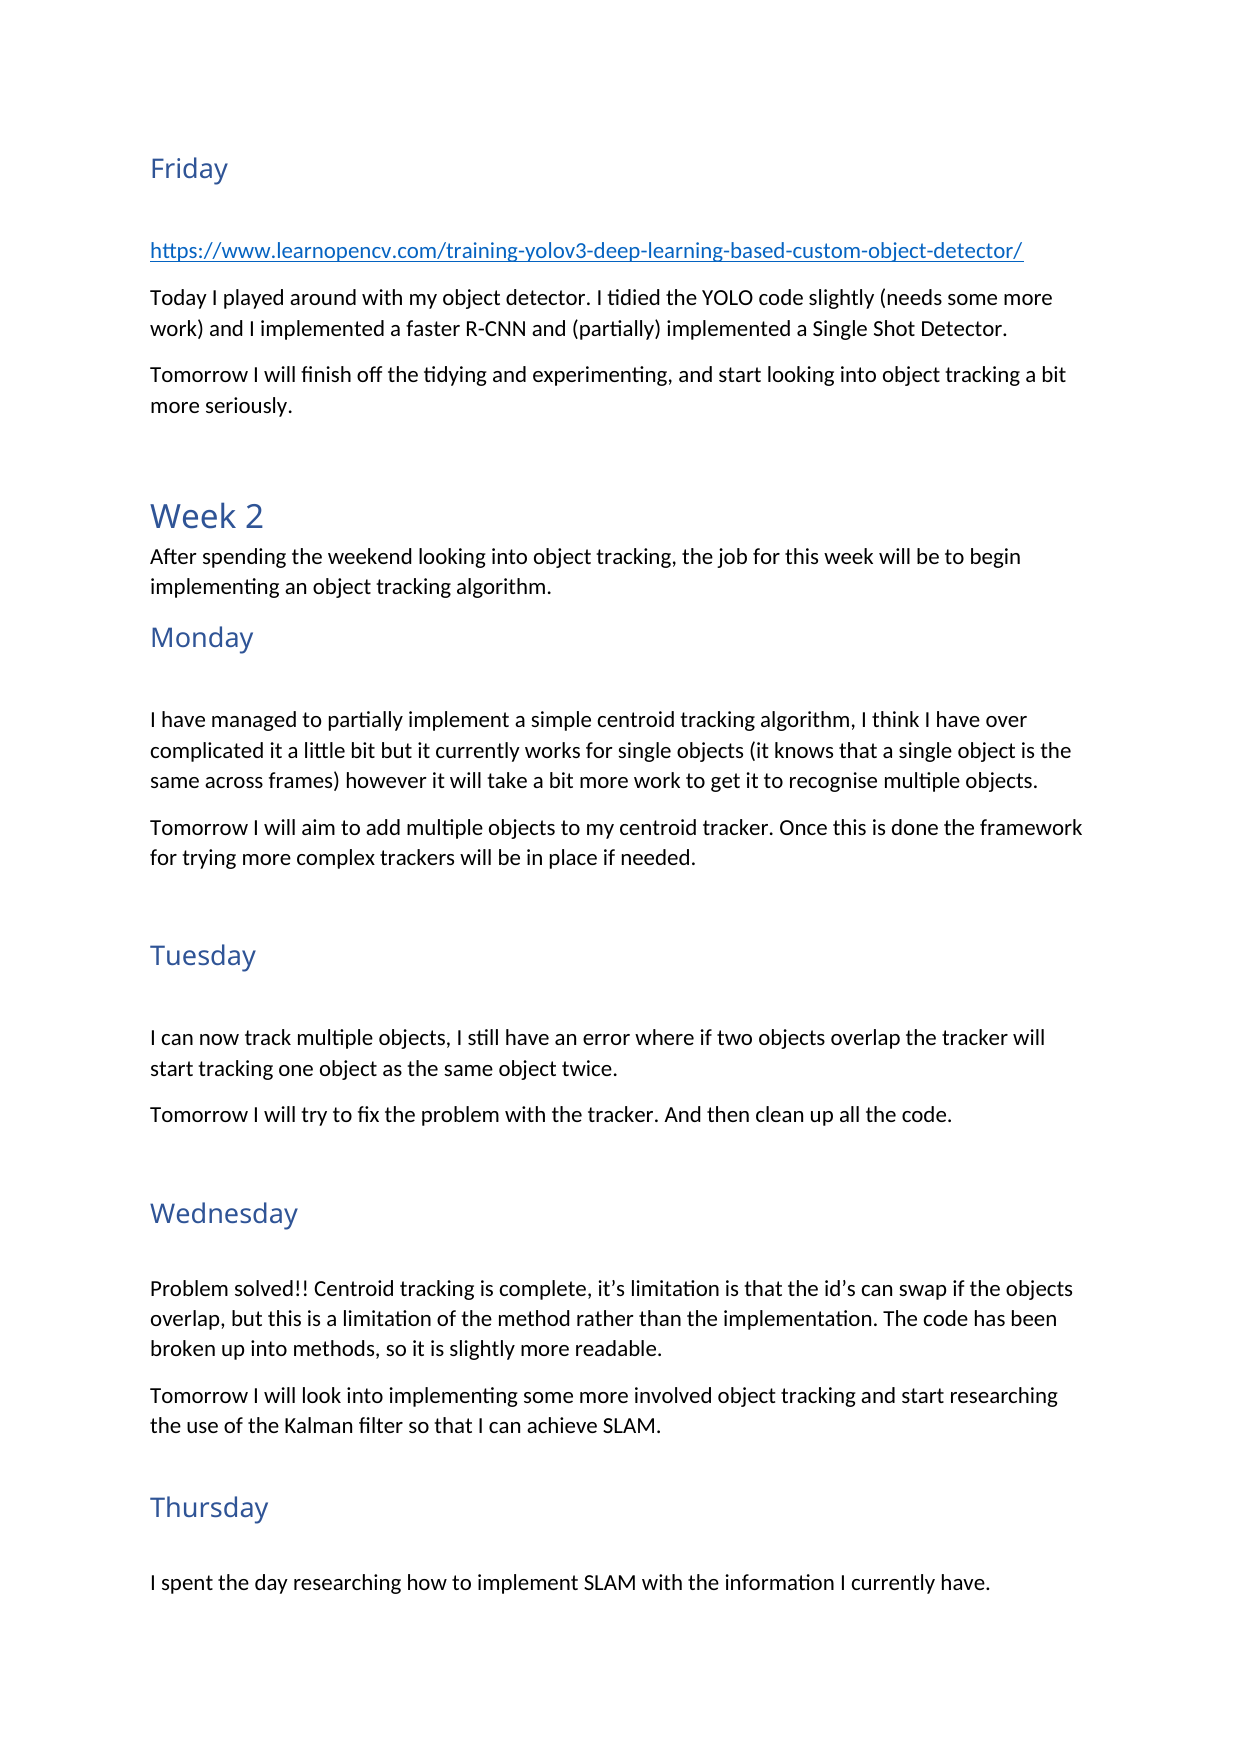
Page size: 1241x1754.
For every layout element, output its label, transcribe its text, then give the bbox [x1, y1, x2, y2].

text https://www.learnopencv.com/training-yolov3-deep-learning-based-custom-object-detector/ [150, 237, 1090, 265]
text I have managed to partially implement a simple centroid tracking algorithm, I think I have over complicated it a little bit but it currently works for single objects (it knows that a single object is the same across frames) however it will take a bit more work to get it to recognise multiple objects. [150, 706, 1090, 794]
text I spent the day researching how to implement SLAM with the information I currently have. [150, 1568, 1090, 1596]
text Today I played around with my object detector. I tidied the YOLO code slightly (needs some more work) and I implemented a faster R-CNN and (partially) implemented a Single Shot Detector. [150, 283, 1090, 342]
text Tomorrow I will look into implementing some more involved object tracking and start researching the use of the Kalman filter so that I can achieve SLAM. [150, 1381, 1090, 1470]
text After spending the weekend looking into object tracking, the job for this week will be to begin implementing an object tracking algorithm. [150, 542, 1090, 600]
text I can now track multiple objects, I still have an error where if two objects overlap the tracker will start tracking one object as the same object twice. [150, 1023, 1090, 1082]
subtitle Friday [150, 150, 1090, 187]
subtitle Wednesday [150, 1194, 1090, 1271]
text Tomorrow I will aim to add multiple objects to my centroid tracker. Once this is done the framework for trying more complex trackers will be in place if needed. [150, 813, 1090, 871]
subtitle Thursday [150, 1488, 1090, 1565]
subtitle Week 2 [150, 493, 1090, 538]
text Tomorrow I will finish off the tidying and experimenting, and start looking into object tracking a bit more seriously. [150, 361, 1090, 419]
text Problem solved!! Centroid tracking is complete, it’s limitation is that the id’s can swap if the objects overlap, but this is a limitation of the method rather than the implementation. The code has been broken up into methods, so it is slightly more readable. [150, 1274, 1090, 1362]
subtitle Tuesday [150, 937, 1090, 974]
subtitle Monday [150, 619, 1090, 656]
text Tomorrow I will try to fix the problem with the tracker. And then clean up all the code. [150, 1101, 1090, 1129]
